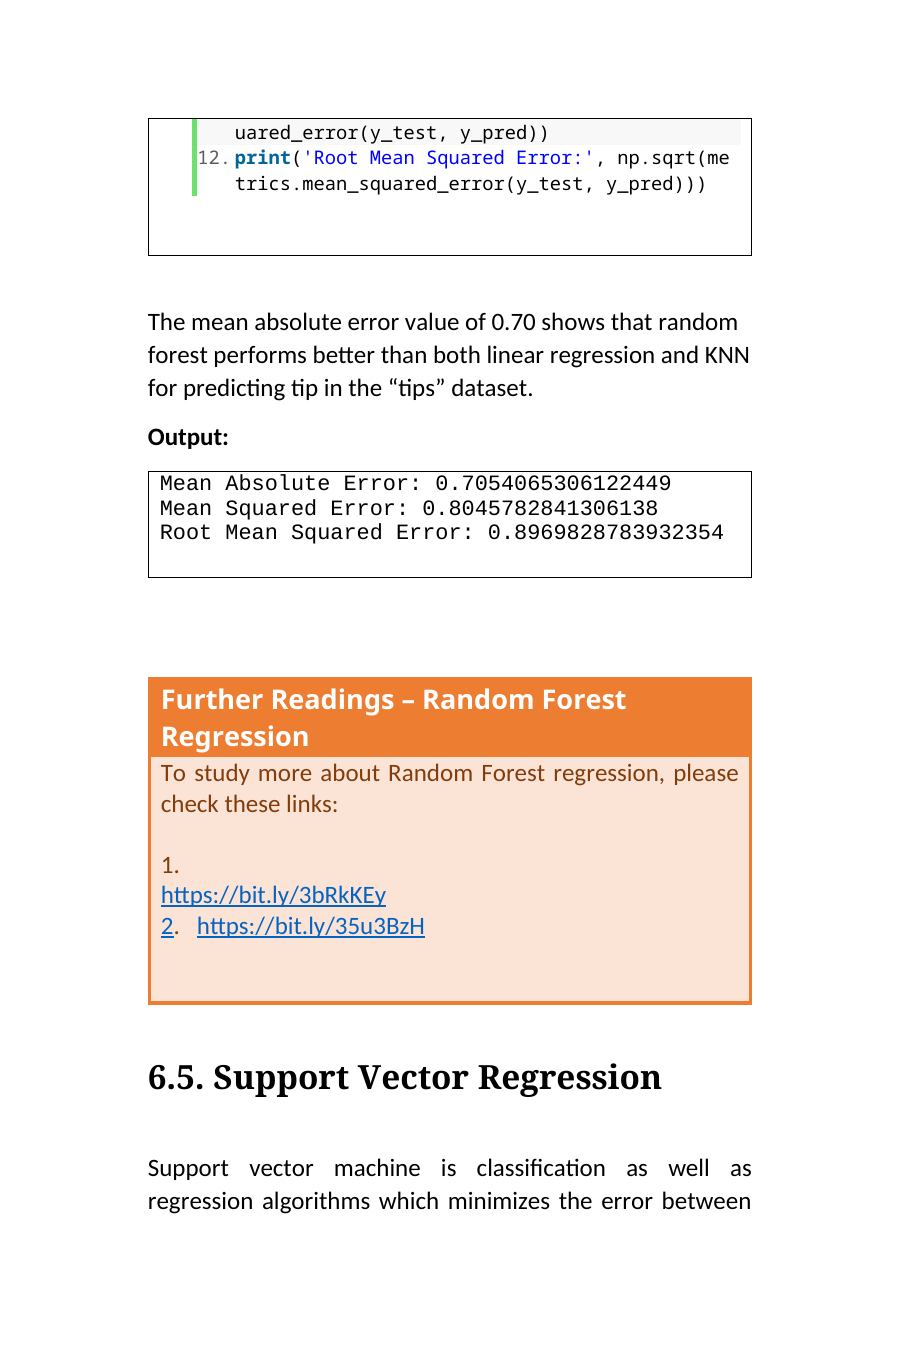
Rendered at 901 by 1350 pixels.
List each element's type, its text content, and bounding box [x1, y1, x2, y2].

text The mean absolute error value of 0.70 shows that random forest performs better than both linear regression and KNN for predicting tip in the “tips” dataset. [148, 306, 752, 402]
table_header Further Readings – Random Forest Regression [151, 680, 749, 754]
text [148, 1153, 752, 1216]
table_cell To study more about Random Forest regression, please check these links: 1. https://bit.ly/3bRkKEy 2. https://bit.ly/35u3BzH [151, 757, 749, 1001]
subtitle 6.5. Support Vector Regression [148, 1054, 752, 1099]
text Output: [148, 421, 752, 452]
table_header Mean Absolute Error: 0.7054065306122449 Mean Squared Error: 0.8045782841306138 Root Mean Squared Error: 0.8969828783932354 [149, 472, 751, 577]
